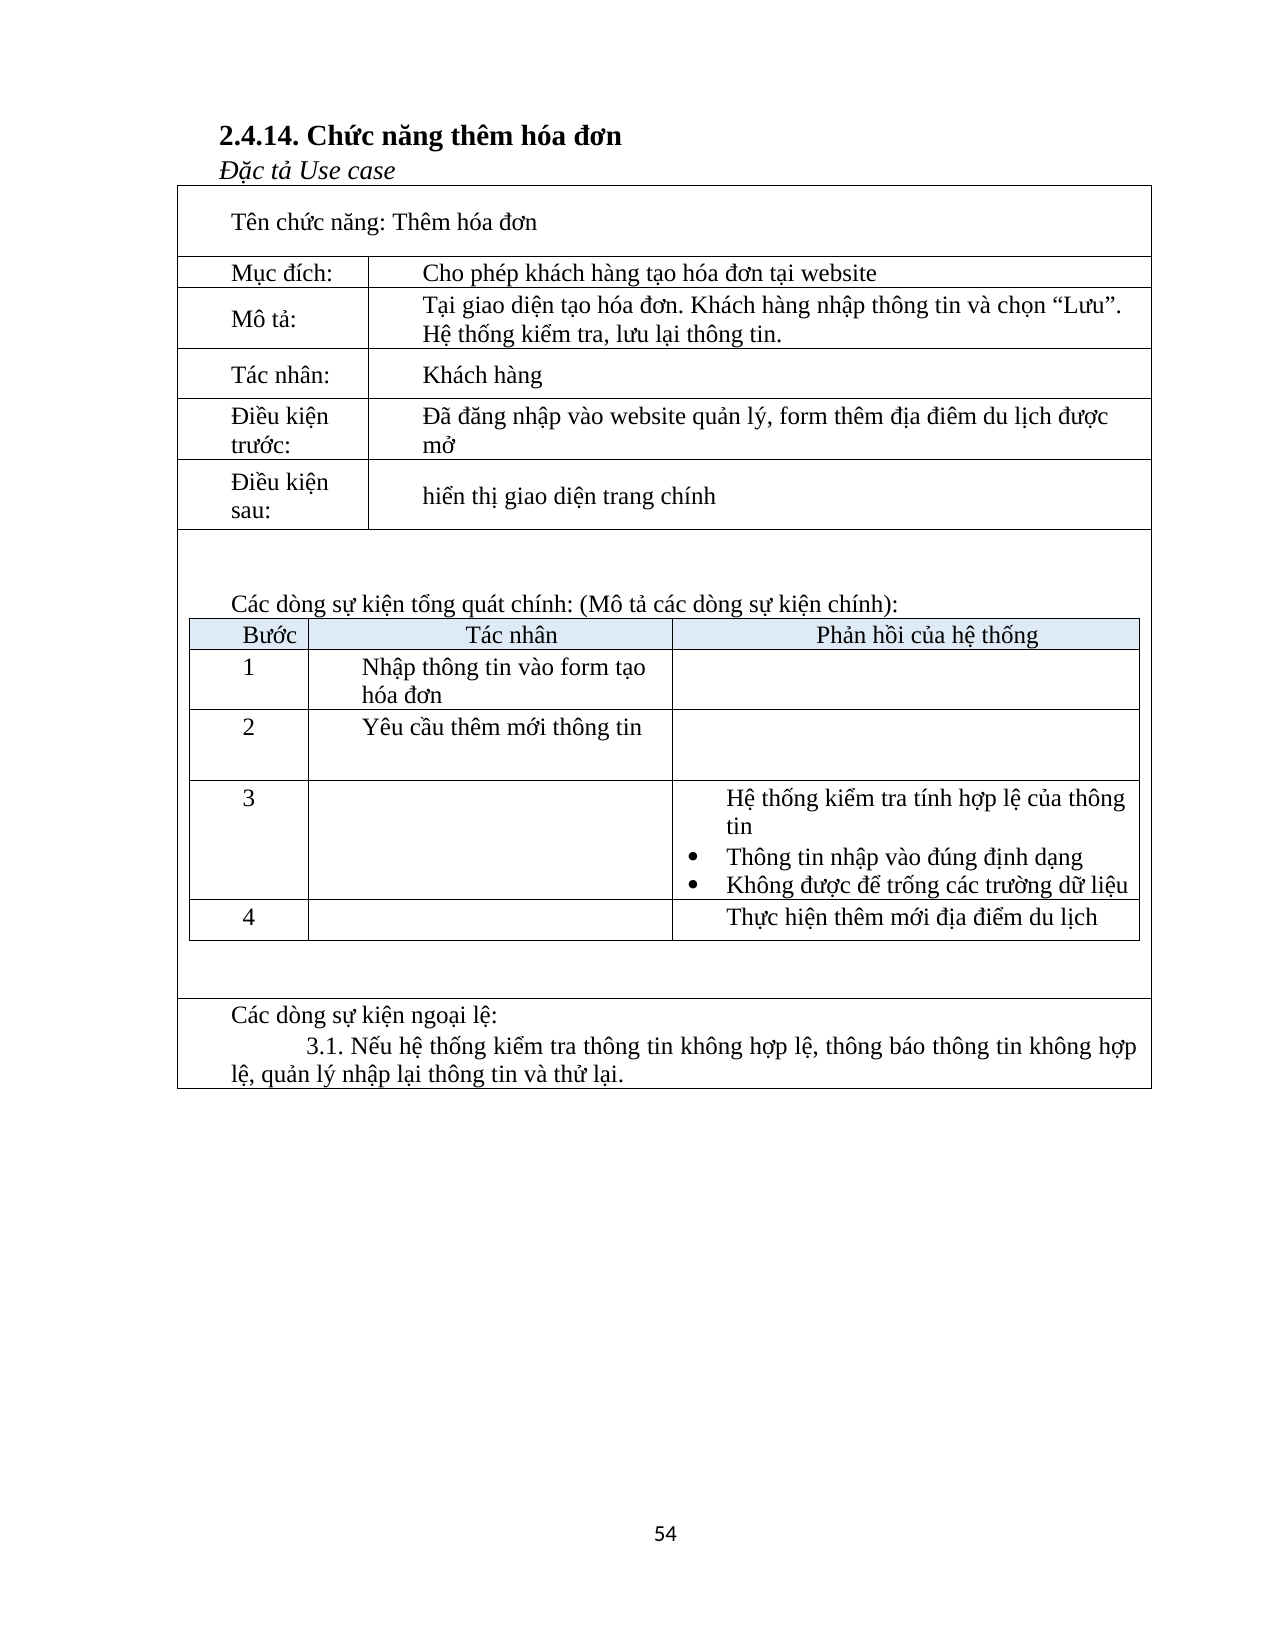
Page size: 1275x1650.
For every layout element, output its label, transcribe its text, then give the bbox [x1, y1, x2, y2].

table_cell Cho phép khách hàng tạo hóa đơn tại website [369, 257, 1151, 287]
table_cell Mô tả: [178, 288, 368, 347]
table_cell Điều kiện trước: [178, 399, 368, 458]
table_cell Khách hàng [369, 349, 1151, 398]
table_cell hiển thị giao diện trang chính [369, 460, 1151, 529]
subtitle 2.4.14. Chức năng thêm hóa đơn [219, 118, 1153, 152]
table_cell Các dòng sự kiện tổng quát chính: (Mô tả các dòng sự kiện chính): [178, 530, 1151, 998]
table_cell Tại giao diện tạo hóa đơn. Khách hàng nhập thông tin và chọn “Lưu”. Hệ thống kiểm tra, lưu lại thông tin. [369, 288, 1151, 347]
table_cell Các dòng sự kiện ngoại lệ: 3.1. Nếu hệ thống kiểm tra thông tin không hợp lệ, thông báo thông tin không hợp lệ, quản lý nhập lại thông tin và thử lại. [178, 999, 1151, 1088]
table_header Tên chức năng: Thêm hóa đơn [178, 186, 1151, 256]
table_cell Đã đăng nhập vào website quản lý, form thêm địa điêm du lịch được mở [369, 399, 1151, 458]
table_cell Điều kiện sau: [178, 460, 368, 529]
subtitle Đặc tả Use case [219, 154, 1153, 185]
table_cell Tác nhân: [178, 349, 368, 398]
table_cell Mục đích: [178, 257, 368, 287]
